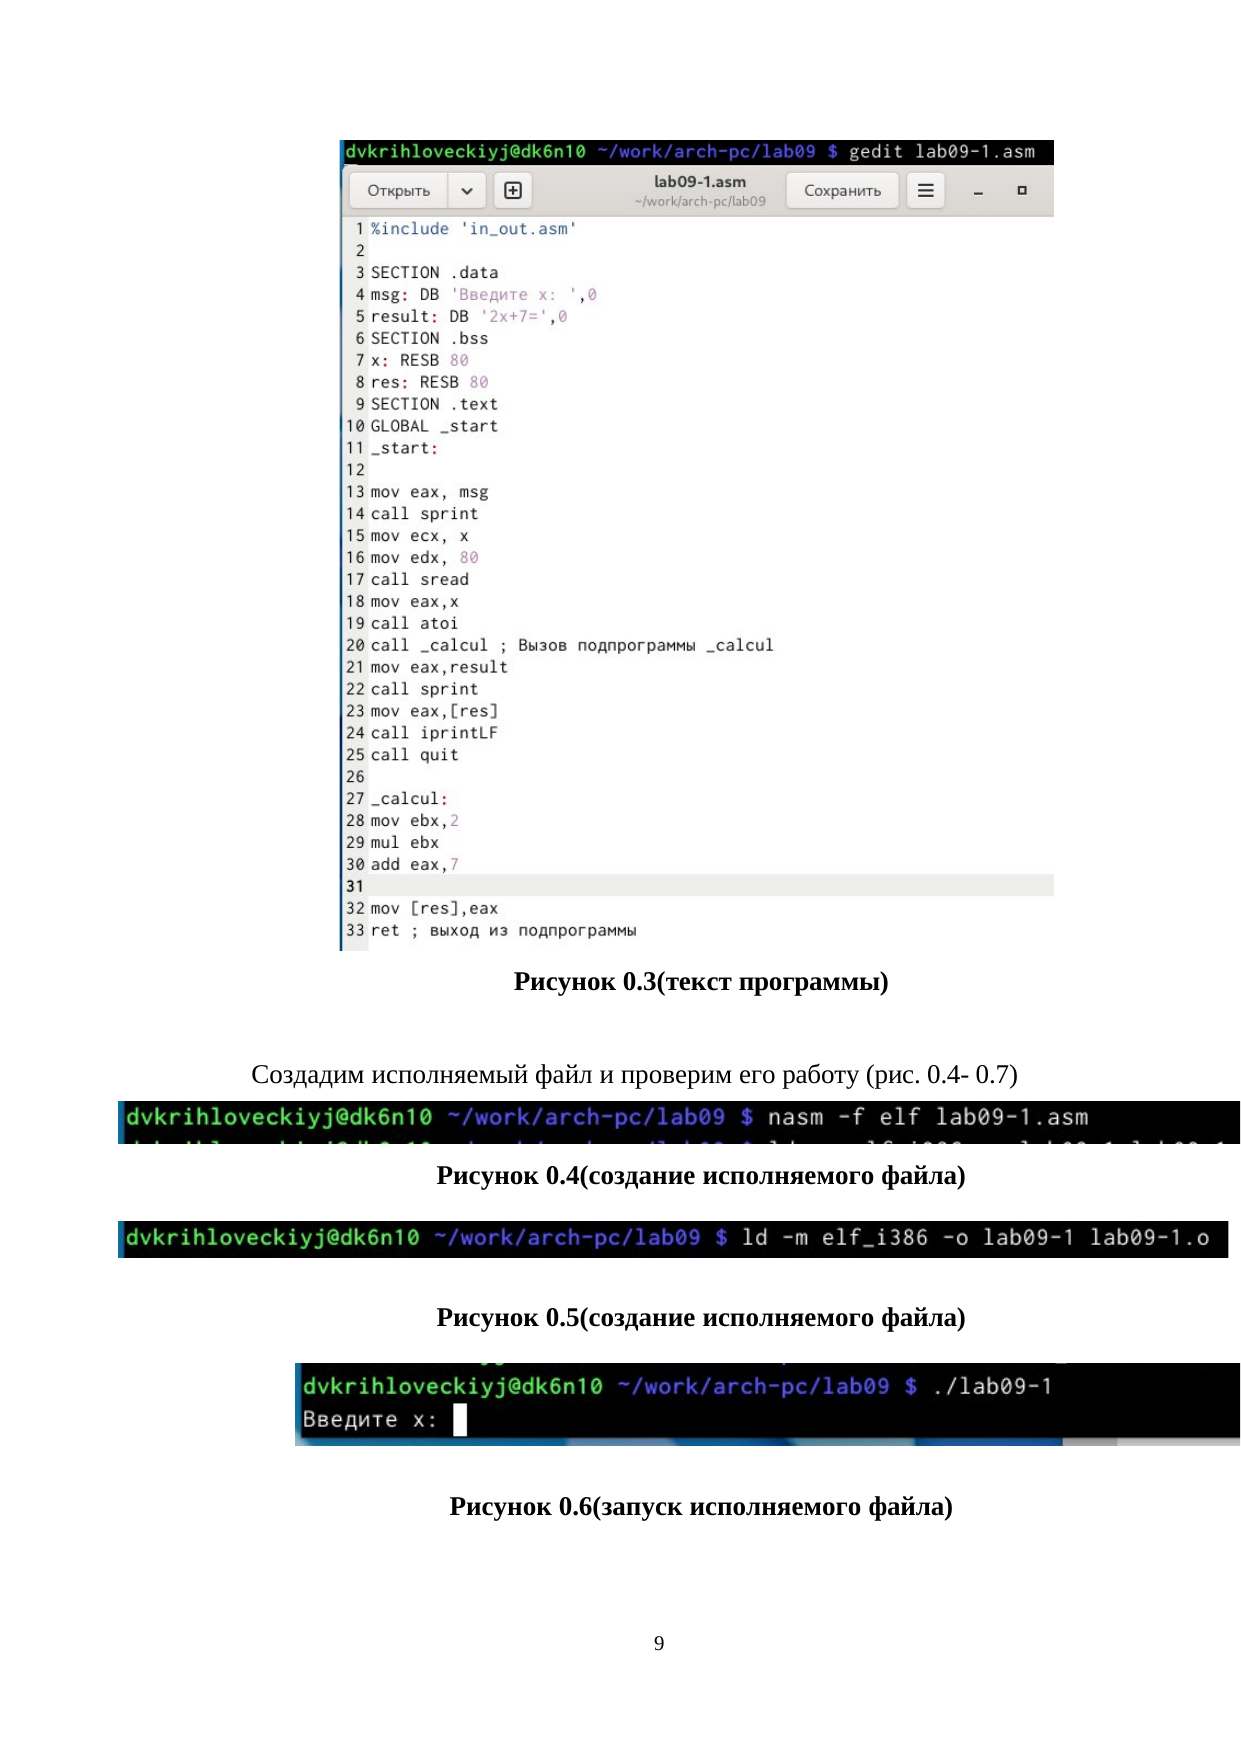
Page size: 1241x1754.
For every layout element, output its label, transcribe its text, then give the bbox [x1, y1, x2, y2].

picture [118, 1221, 1229, 1258]
picture [295, 1363, 1241, 1446]
text Рисунок 0.4(создание исполняемого файла) [162, 1159, 1240, 1191]
text Рисунок 0.6(запуск исполняемого файла) [162, 1490, 1240, 1521]
picture [339, 140, 1054, 951]
subtitle Рисунок 0.3(текст программы) [162, 965, 1240, 996]
picture [118, 1101, 1241, 1144]
text Создадим исполняемый файл и проверим его работу (рис. 0.4- 0.7) [251, 1058, 1240, 1089]
text Рисунок 0.5(создание исполняемого файла) [162, 1301, 1240, 1332]
